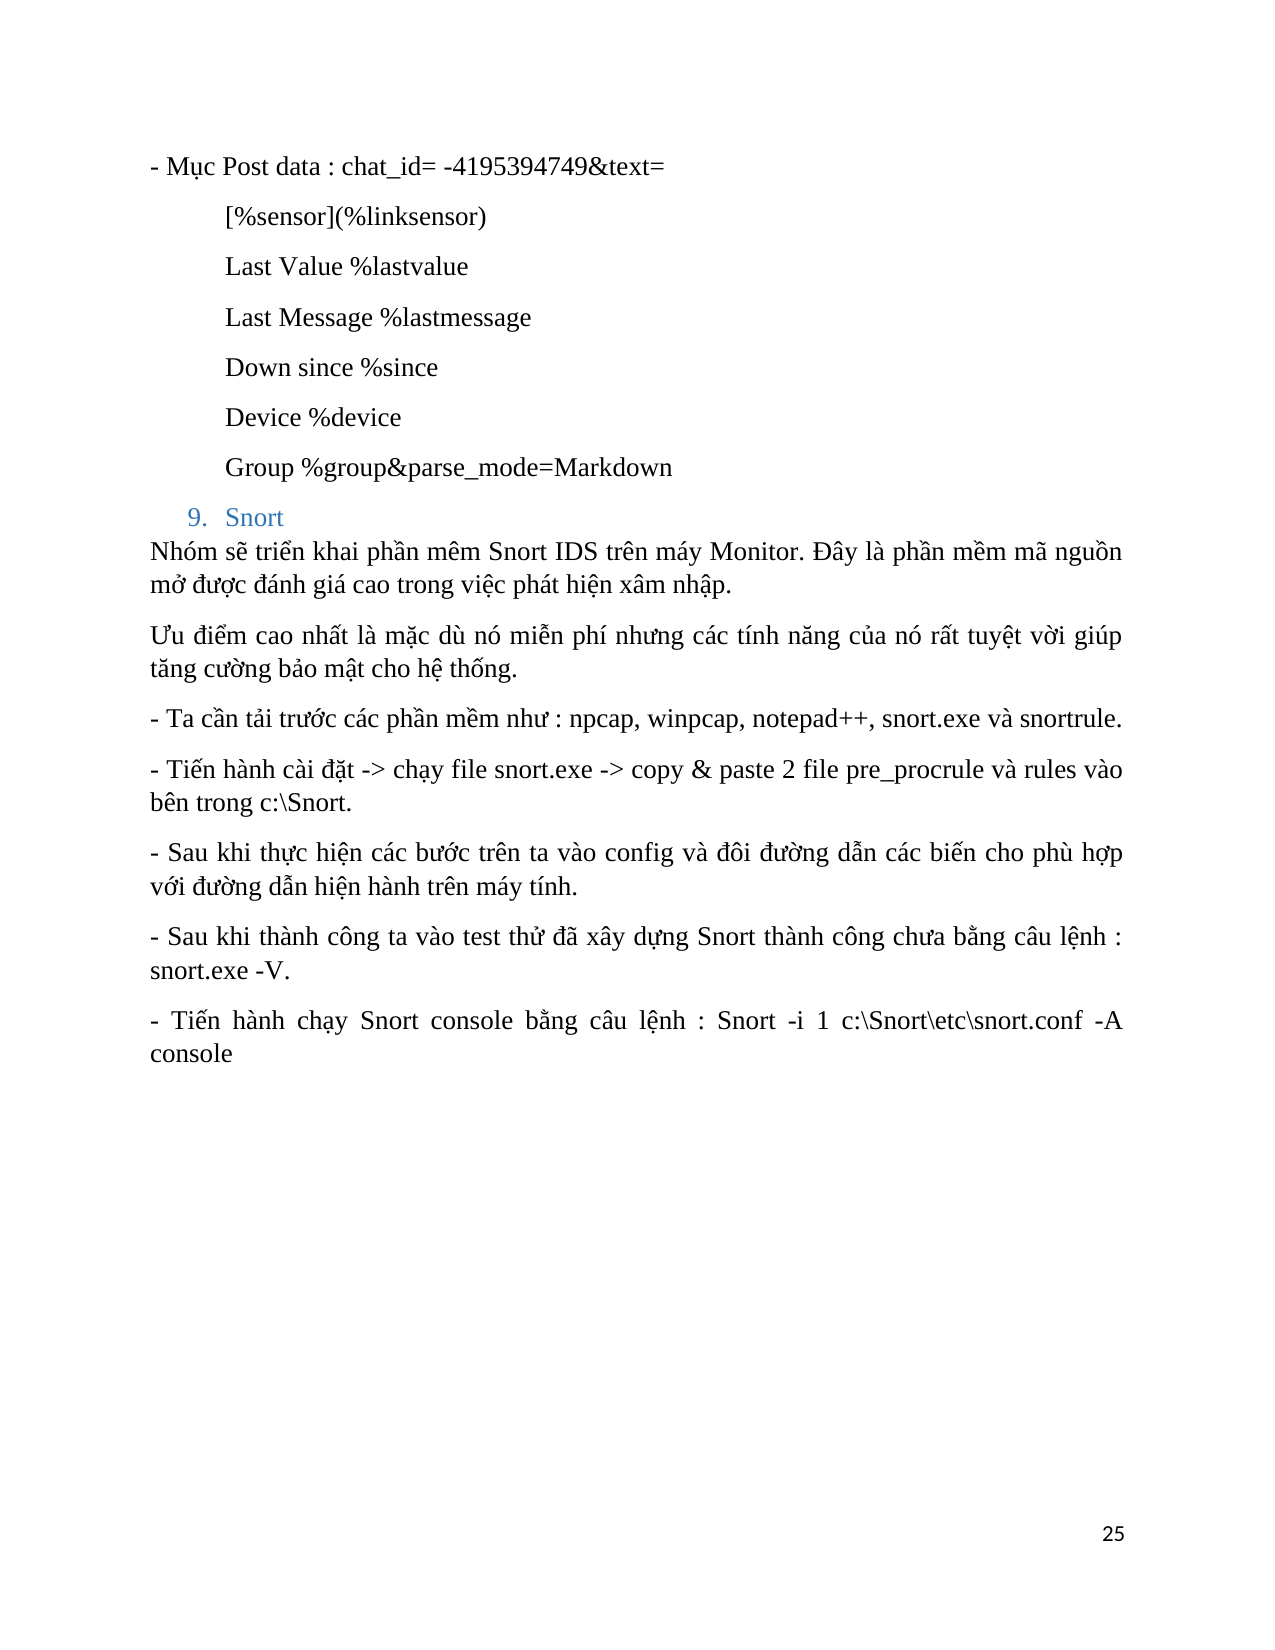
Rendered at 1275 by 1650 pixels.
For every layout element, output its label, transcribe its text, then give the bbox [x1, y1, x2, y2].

text Group %group&parse_mode=Markdown [150, 451, 1125, 482]
text - Ta cần tải trước các phần mềm như : npcap, winpcap, notepad++, snort.exe và snortrule. [150, 702, 1125, 734]
text [%sensor](%linksensor) [150, 200, 1125, 231]
text - Mục Post data : chat_id= -4195394749&text= [150, 150, 1125, 181]
subtitle Snort [187, 501, 1125, 533]
text - Sau khi thực hiện các bước trên ta vào config và đôi đường dẫn các biến cho phù hợp với đường dẫn hiện hành trên máy tính. [150, 836, 1125, 901]
text Nhóm sẽ triển khai phần mêm Snort IDS trên máy Monitor. Đây là phần mềm mã nguồn mở được đánh giá cao trong việc phát hiện xâm nhập. [150, 535, 1125, 600]
text Down since %since [150, 351, 1125, 382]
text Device %device [150, 401, 1125, 432]
text Ưu điểm cao nhất là mặc dù nó miễn phí nhưng các tính năng của nó rất tuyệt vời giúp tăng cường bảo mật cho hệ thống. [150, 619, 1125, 683]
text - Tiến hành cài đặt -> chạy file snort.exe -> copy & paste 2 file pre_procrule và rules vào bên trong c:\Snort. [150, 753, 1125, 817]
text - Tiến hành chạy Snort console bằng câu lệnh : Snort -i 1 c:\Snort\etc\snort.conf -A console [150, 1004, 1125, 1069]
text Last Value %lastvalue [150, 250, 1125, 282]
text Last Message %lastmessage [150, 301, 1125, 332]
text - Sau khi thành công ta vào test thử đã xây dựng Snort thành công chưa bằng câu lệnh : snort.exe -V. [150, 920, 1125, 985]
